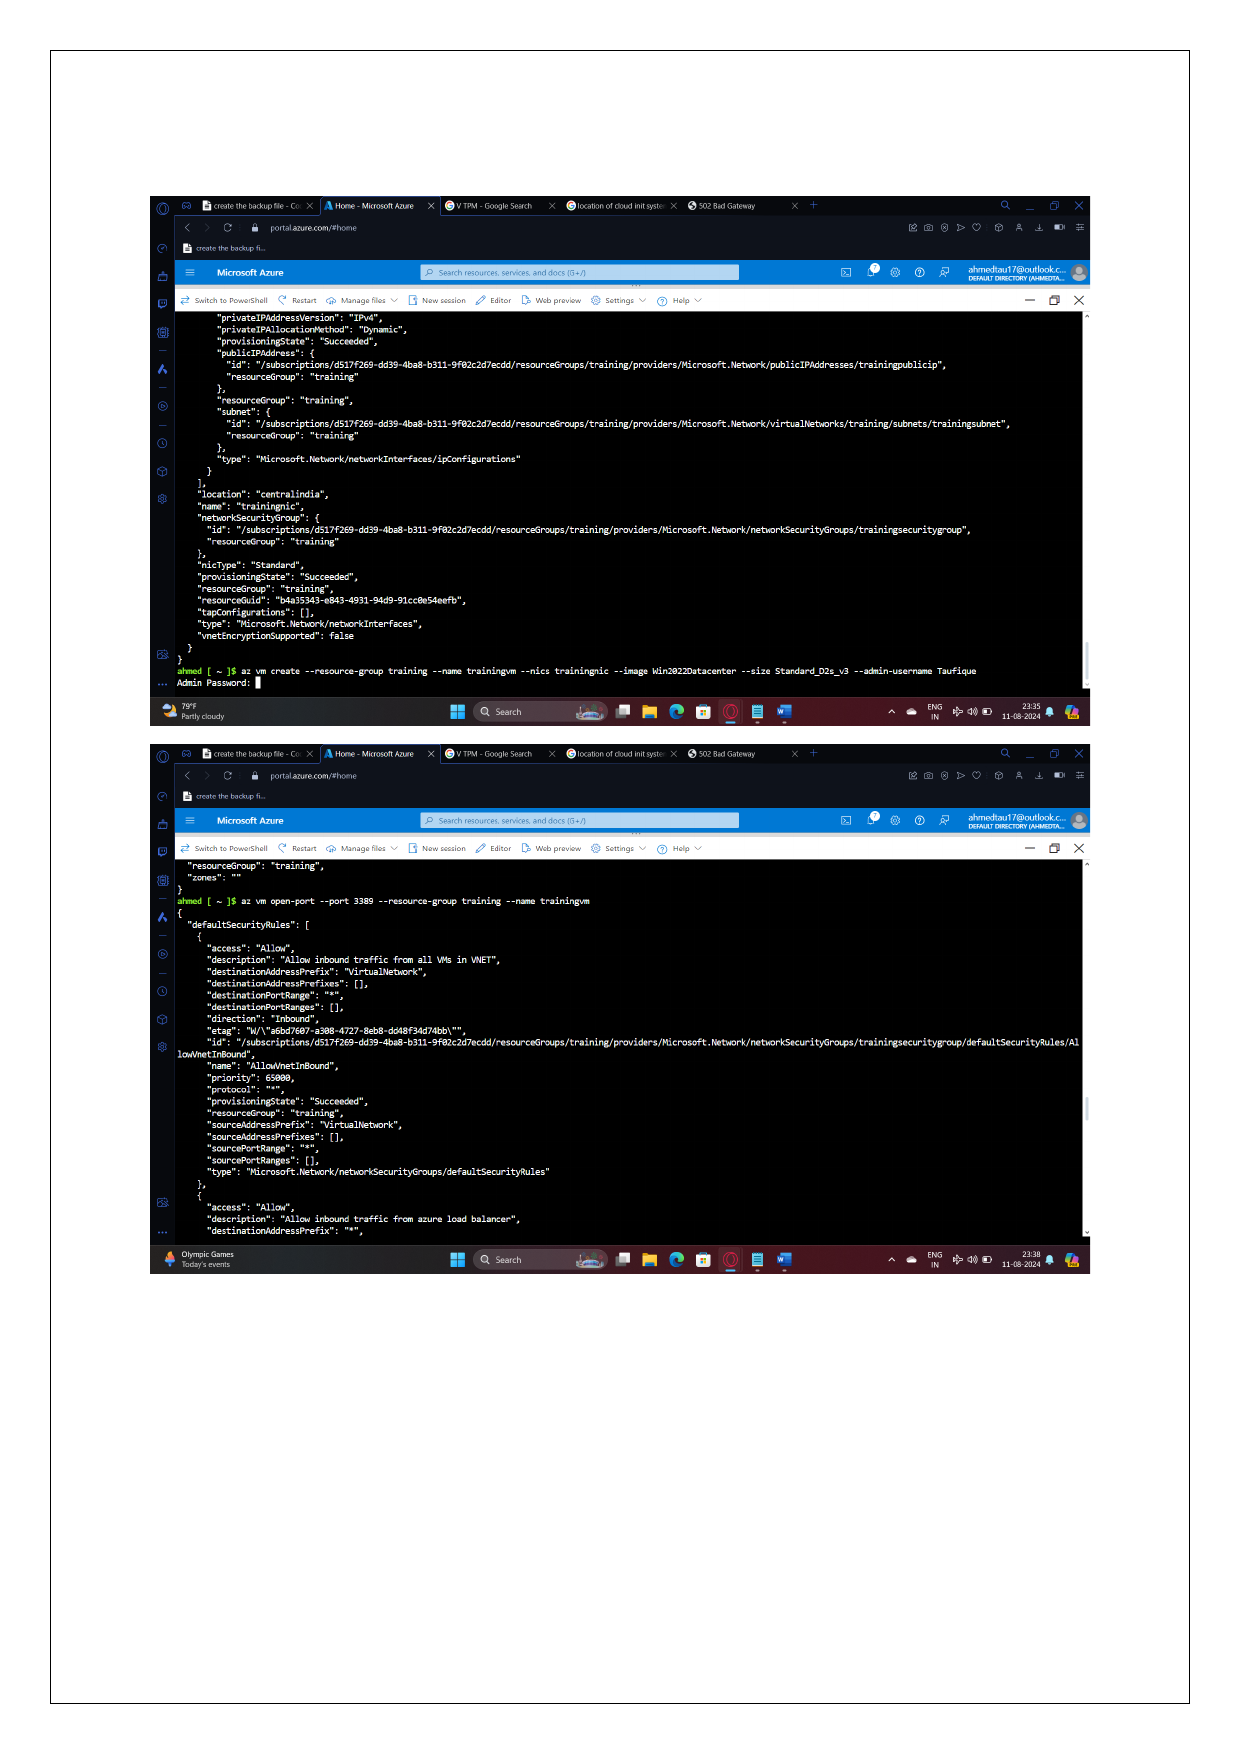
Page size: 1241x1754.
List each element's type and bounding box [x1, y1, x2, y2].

picture [150, 744, 1091, 1274]
picture [150, 196, 1091, 726]
